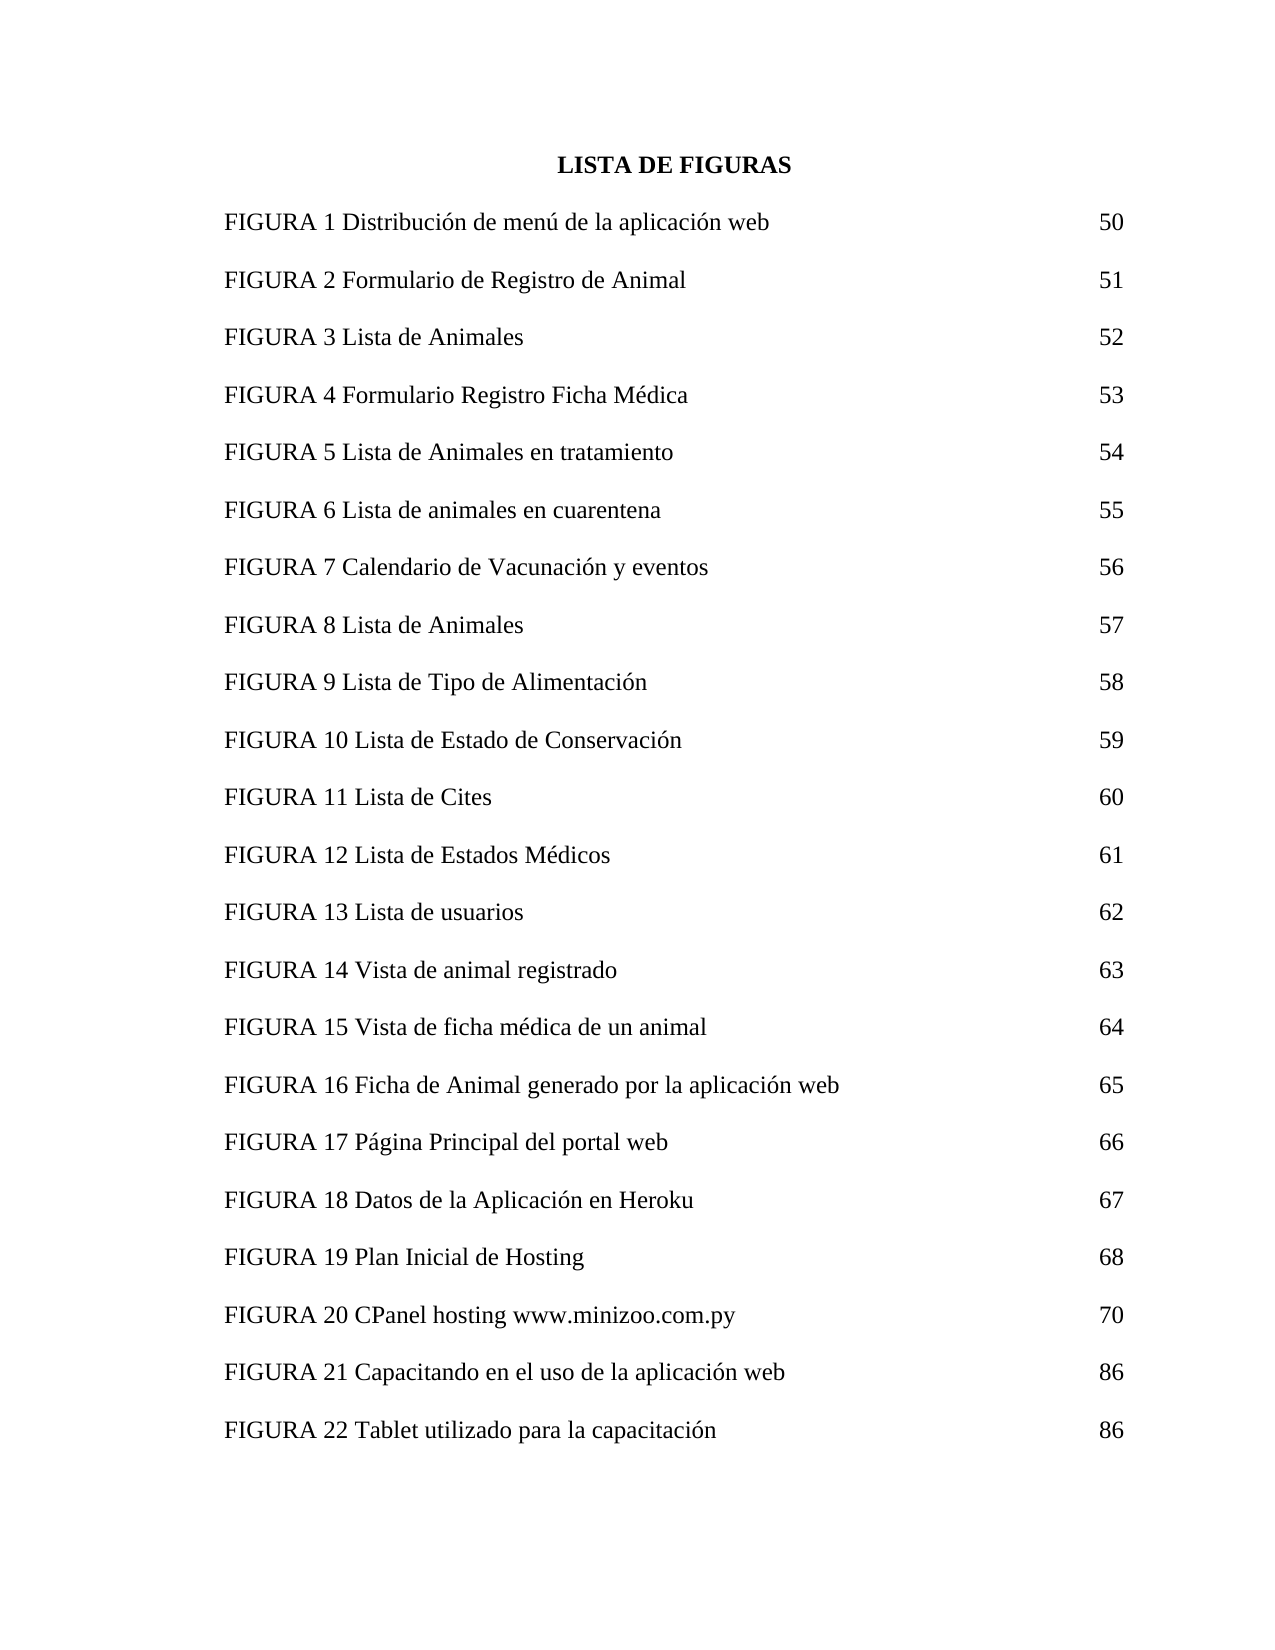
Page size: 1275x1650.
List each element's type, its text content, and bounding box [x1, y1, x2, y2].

text FIGURA 11 Lista de Cites 60 [150, 782, 1125, 811]
text FIGURA 22 Tablet utilizado para la capacitación 86 [150, 1415, 1125, 1444]
text FIGURA 14 Vista de animal registrado 63 [150, 955, 1125, 984]
text FIGURA 8 Lista de Animales 57 [150, 610, 1125, 639]
text FIGURA 13 Lista de usuarios 62 [150, 897, 1125, 926]
text FIGURA 6 Lista de animales en cuarentena 55 [150, 495, 1125, 524]
text FIGURA 1 Distribución de menú de la aplicación web 50 [150, 207, 1125, 236]
text FIGURA 12 Lista de Estados Médicos 61 [150, 840, 1125, 869]
text FIGURA 9 Lista de Tipo de Alimentación 58 [150, 667, 1125, 696]
text FIGURA 3 Lista de Animales 52 [150, 322, 1125, 351]
text FIGURA 19 Plan Inicial de Hosting 68 [150, 1242, 1125, 1271]
text FIGURA 18 Datos de la Aplicación en Heroku 67 [150, 1185, 1125, 1214]
text FIGURA 2 Formulario de Registro de Animal 51 [150, 265, 1125, 294]
text FIGURA 4 Formulario Registro Ficha Médica 53 [150, 380, 1125, 409]
text FIGURA 17 Página Principal del portal web 66 [150, 1127, 1125, 1156]
text FIGURA 10 Lista de Estado de Conservación 59 [150, 725, 1125, 754]
text FIGURA 5 Lista de Animales en tratamiento 54 [150, 437, 1125, 466]
text FIGURA 16 Ficha de Animal generado por la aplicación web 65 [150, 1070, 1125, 1099]
text FIGURA 15 Vista de ficha médica de un animal 64 [150, 1012, 1125, 1041]
text FIGURA 20 CPanel hosting www.minizoo.com.py 70 [150, 1300, 1125, 1329]
text FIGURA 7 Calendario de Vacunación y eventos 56 [150, 552, 1125, 581]
text FIGURA 21 Capacitando en el uso de la aplicación web 86 [150, 1357, 1125, 1386]
text LISTA DE FIGURAS [150, 150, 1125, 179]
